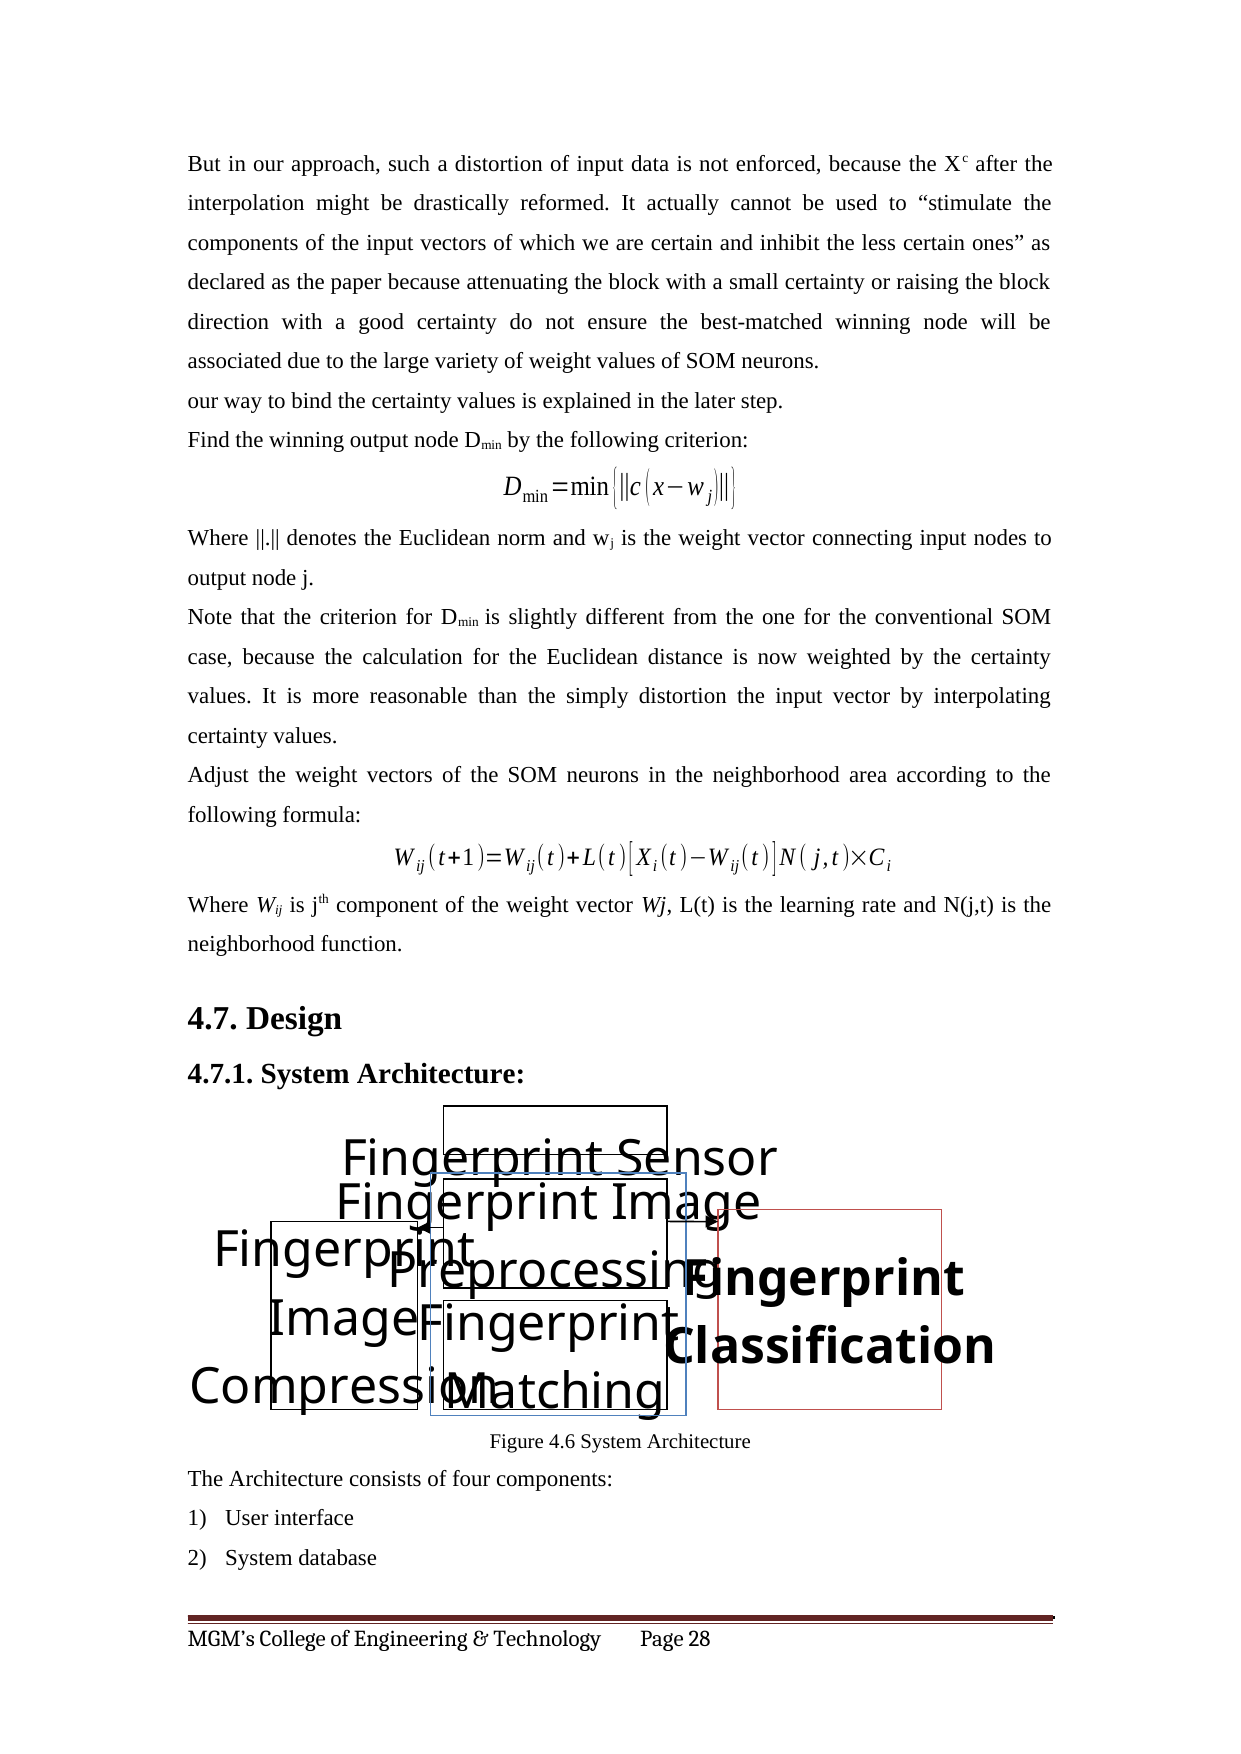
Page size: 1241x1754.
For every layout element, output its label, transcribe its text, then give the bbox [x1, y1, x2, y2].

list Adjust the weight vectors of the SOM neurons in the neighborhood area according to the following formula: [187, 761, 1053, 827]
text But in our approach, such a distortion of input data is not enforced, because the Xc after the interpolation might be drastically reformed. It actually cannot be used to “stimulate the components of the input vectors of which we are certain and inhibit the less certain ones” as declared as the paper because attenuating the block with a small certainty or raising the block direction with a good certainty do not ensure the best-matched winning node will be associated due to the large variety of weight values of SOM neurons. [187, 150, 1053, 374]
list User interface [187, 1504, 1053, 1531]
text Figure 4.6 System Architecture [187, 1429, 1053, 1453]
text our way to bind the certainty values is explained in the later step. [187, 387, 1053, 413]
list System database [187, 1544, 1053, 1570]
list Find the winning output node Dmin by the following criterion: [187, 426, 1053, 453]
text Where ||.|| denotes the Euclidean norm and wj is the weight vector connecting input nodes to output node j. [187, 524, 1053, 590]
text 4.7. Design [187, 998, 1053, 1037]
text Where Wij is jth component of the weight vector Wj, L(t) is the learning rate and N(j,t) is the neighborhood function. [187, 891, 1053, 957]
text The Architecture consists of four components: [187, 1465, 1053, 1491]
text 4.7.1. System Architecture: [187, 1056, 1053, 1089]
text Note that the criterion for Dmin is slightly different from the one for the conventional SOM case, because the calculation for the Euclidean distance is now weighted by the certainty values. It is more reasonable than the simply distortion the input vector by interpolating certainty values. [187, 603, 1053, 748]
